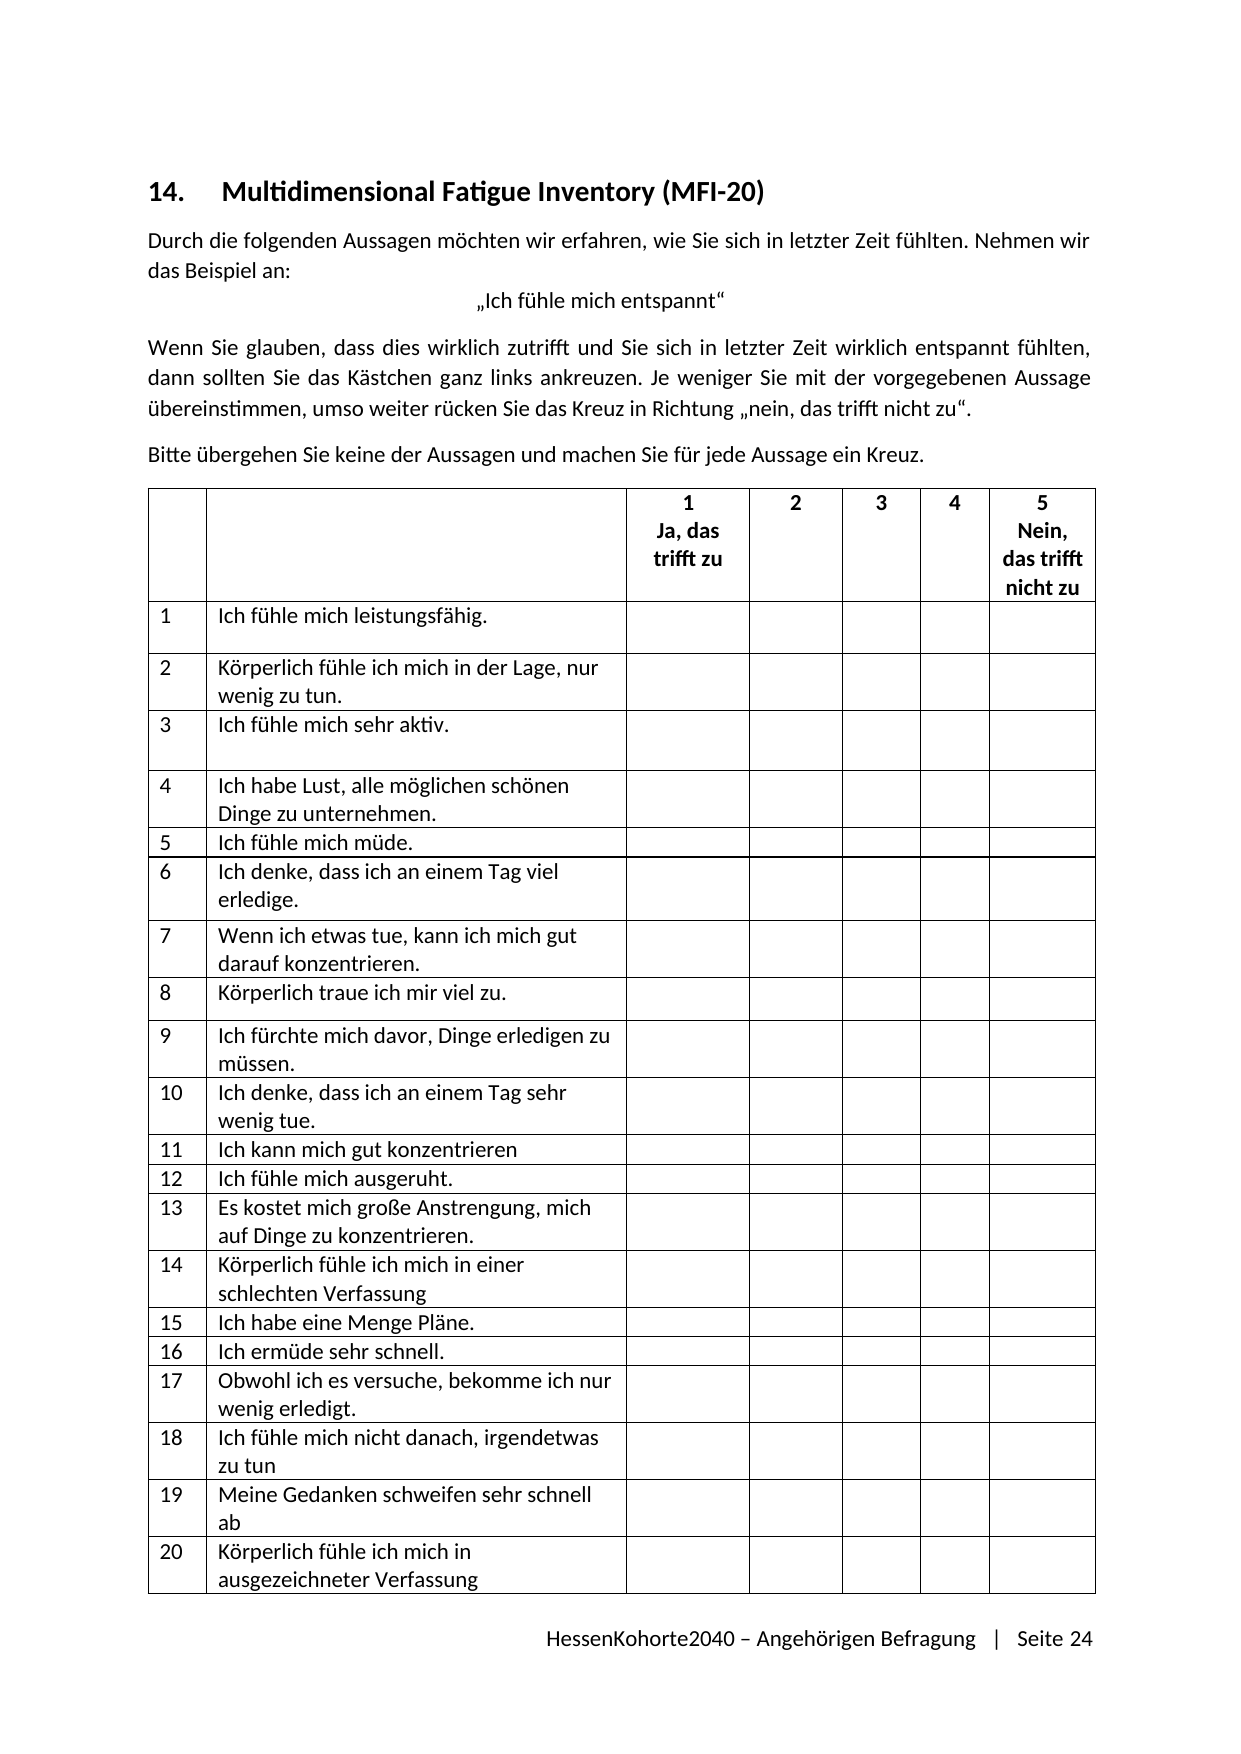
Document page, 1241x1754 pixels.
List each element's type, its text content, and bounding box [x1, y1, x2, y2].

table_cell [843, 858, 920, 920]
table_cell [627, 1308, 749, 1336]
table_cell [921, 602, 989, 652]
table_cell [990, 1194, 1095, 1249]
table_cell [843, 654, 920, 709]
table_cell [990, 602, 1095, 652]
table_cell [627, 1165, 749, 1192]
table_cell [921, 978, 989, 1020]
table_cell Ich denke, dass ich an einem Tag sehr wenig tue. [207, 1078, 626, 1134]
table_cell [990, 1537, 1095, 1593]
table_cell 19 [149, 1480, 206, 1536]
table_cell [843, 711, 920, 770]
table_cell [750, 771, 842, 827]
table_cell [990, 1308, 1095, 1336]
table_cell [843, 1021, 920, 1077]
table_cell [990, 978, 1095, 1020]
table_cell [921, 771, 989, 827]
table_cell [921, 921, 989, 977]
subtitle Multidimensional Fatigue Inventory (MFI-20) [148, 173, 1093, 208]
table_cell [843, 1194, 920, 1249]
table_cell Ich fühle mich ausgeruht. [207, 1165, 626, 1192]
table_cell [627, 1337, 749, 1365]
table_cell [627, 828, 749, 856]
table_cell Meine Gedanken schweifen sehr schnell ab [207, 1480, 626, 1536]
table_cell [921, 1537, 989, 1593]
table_cell [921, 828, 989, 856]
table_cell [843, 602, 920, 652]
table_cell [843, 1537, 920, 1593]
table_cell 16 [149, 1337, 206, 1365]
table_cell Ich denke, dass ich an einem Tag viel erledige. [207, 858, 626, 920]
table_cell [990, 1165, 1095, 1192]
table_cell [750, 1021, 842, 1077]
table_cell Obwohl ich es versuche, bekomme ich nur wenig erledigt. [207, 1366, 626, 1422]
text Wenn Sie glauben, dass dies wirklich zutrifft und Sie sich in letzter Zeit wirklich entspannt fühlten, dann sollten Sie das Kästchen ganz links ankreuzen. Je weniger Sie mit der vorgegebenen Aussage übereinstimmen, umso weiter rücken Sie das Kreuz in Richtung „nein, das trifft nicht zu“. [148, 333, 1093, 422]
table_header 4 [921, 489, 989, 601]
table_cell [843, 1135, 920, 1163]
table_cell [627, 602, 749, 652]
table_cell 14 [149, 1251, 206, 1307]
table_cell [750, 1135, 842, 1163]
table_cell 3 [149, 711, 206, 770]
table_cell [750, 921, 842, 977]
table_cell [990, 1480, 1095, 1536]
table_cell Ich ermüde sehr schnell. [207, 1337, 626, 1365]
table_cell [990, 771, 1095, 827]
table_cell [843, 1337, 920, 1365]
table_cell [750, 1194, 842, 1249]
table_cell 20 [149, 1537, 206, 1593]
table_cell Körperlich traue ich mir viel zu. [207, 978, 626, 1020]
table_cell Wenn ich etwas tue, kann ich mich gut darauf konzentrieren. [207, 921, 626, 977]
table_cell [627, 1423, 749, 1479]
table_cell [750, 828, 842, 856]
table_cell Körperlich fühle ich mich in der Lage, nur wenig zu tun. [207, 654, 626, 709]
table_cell [750, 1251, 842, 1307]
table_cell [750, 1366, 842, 1422]
table_cell 7 [149, 921, 206, 977]
table_header 2 [750, 489, 842, 601]
table_cell [627, 1537, 749, 1593]
table_cell [990, 828, 1095, 856]
table_cell 13 [149, 1194, 206, 1249]
table_cell [627, 1021, 749, 1077]
table_cell [627, 1480, 749, 1536]
table_cell [750, 1078, 842, 1134]
table_cell 9 [149, 1021, 206, 1077]
table_cell 4 [149, 771, 206, 827]
table_cell [921, 1366, 989, 1422]
table_cell Ich kann mich gut konzentrieren [207, 1135, 626, 1163]
table_cell [990, 654, 1095, 709]
table_cell [627, 711, 749, 770]
table_cell [843, 771, 920, 827]
table_cell [921, 1337, 989, 1365]
table_cell 17 [149, 1366, 206, 1422]
table_cell [990, 1251, 1095, 1307]
table_cell [843, 1078, 920, 1134]
table_cell [921, 858, 989, 920]
table_cell Ich habe eine Menge Pläne. [207, 1308, 626, 1336]
table_cell [627, 771, 749, 827]
table_cell [627, 1078, 749, 1134]
table_cell 8 [149, 978, 206, 1020]
table_cell [843, 828, 920, 856]
table_cell 1 [149, 602, 206, 652]
table_cell [750, 1423, 842, 1479]
table_cell [843, 1480, 920, 1536]
table_cell [750, 1165, 842, 1192]
table_cell [750, 858, 842, 920]
table_cell [627, 1366, 749, 1422]
table_cell [843, 978, 920, 1020]
table_cell [990, 1423, 1095, 1479]
table_cell [843, 1308, 920, 1336]
table_cell [627, 1135, 749, 1163]
table_cell Körperlich fühle ich mich in ausgezeichneter Verfassung [207, 1537, 626, 1593]
table_cell [750, 1537, 842, 1593]
table_cell Ich fühle mich leistungsfähig. [207, 602, 626, 652]
table_cell [990, 711, 1095, 770]
table_cell Ich fühle mich sehr aktiv. [207, 711, 626, 770]
table_cell [921, 1251, 989, 1307]
table_cell Ich fühle mich müde. [207, 828, 626, 856]
table_cell [921, 1165, 989, 1192]
table_cell [921, 1480, 989, 1536]
table_cell Ich fühle mich nicht danach, irgendetwas zu tun [207, 1423, 626, 1479]
table_header [149, 489, 206, 601]
text Durch die folgenden Aussagen möchten wir erfahren, wie Sie sich in letzter Zeit fühlten. Nehmen wir das Beispiel an: „Ich fühle mich entspannt“ [148, 226, 1093, 314]
table_cell [750, 1337, 842, 1365]
table_cell [990, 1078, 1095, 1134]
table_cell Ich habe Lust, alle möglichen schönen Dinge zu unternehmen. [207, 771, 626, 827]
table_header 3 [843, 489, 920, 601]
table_header 5 Nein, das trifft nicht zu [990, 489, 1095, 601]
table_cell [990, 921, 1095, 977]
table_cell [921, 1021, 989, 1077]
table_header [207, 489, 626, 601]
table_cell [921, 654, 989, 709]
table_cell [843, 1165, 920, 1192]
table_cell [627, 921, 749, 977]
table_cell 10 [149, 1078, 206, 1134]
table_cell [627, 1251, 749, 1307]
table_cell [843, 921, 920, 977]
table_cell [750, 978, 842, 1020]
table_cell [843, 1251, 920, 1307]
table_cell [990, 1135, 1095, 1163]
table_cell Körperlich fühle ich mich in einer schlechten Verfassung [207, 1251, 626, 1307]
table_cell [843, 1366, 920, 1422]
table_cell Es kostet mich große Anstrengung, mich auf Dinge zu konzentrieren. [207, 1194, 626, 1249]
table_cell [990, 1337, 1095, 1365]
table_cell Ich fürchte mich davor, Dinge erledigen zu müssen. [207, 1021, 626, 1077]
table_cell [990, 1366, 1095, 1422]
table_cell [750, 1480, 842, 1536]
table_cell [921, 1308, 989, 1336]
table_cell [750, 1308, 842, 1336]
table_cell [921, 1423, 989, 1479]
table_cell [750, 602, 842, 652]
table_cell 2 [149, 654, 206, 709]
table_cell 6 [149, 858, 206, 920]
table_cell 12 [149, 1165, 206, 1192]
table_cell [990, 1021, 1095, 1077]
table_cell [921, 711, 989, 770]
table_cell 15 [149, 1308, 206, 1336]
table_cell 5 [149, 828, 206, 856]
text Bitte übergehen Sie keine der Aussagen und machen Sie für jede Aussage ein Kreuz. [148, 441, 1093, 469]
table_cell [627, 858, 749, 920]
table_cell 11 [149, 1135, 206, 1163]
table_cell [921, 1078, 989, 1134]
table_cell [627, 978, 749, 1020]
table_cell [843, 1423, 920, 1479]
table_header 1 Ja, das trifft zu [627, 489, 749, 601]
table_cell [627, 1194, 749, 1249]
table_cell [627, 654, 749, 709]
table_cell [750, 654, 842, 709]
table_cell [921, 1135, 989, 1163]
table_cell 18 [149, 1423, 206, 1479]
table_cell [921, 1194, 989, 1249]
table_cell [990, 858, 1095, 920]
table_cell [750, 711, 842, 770]
